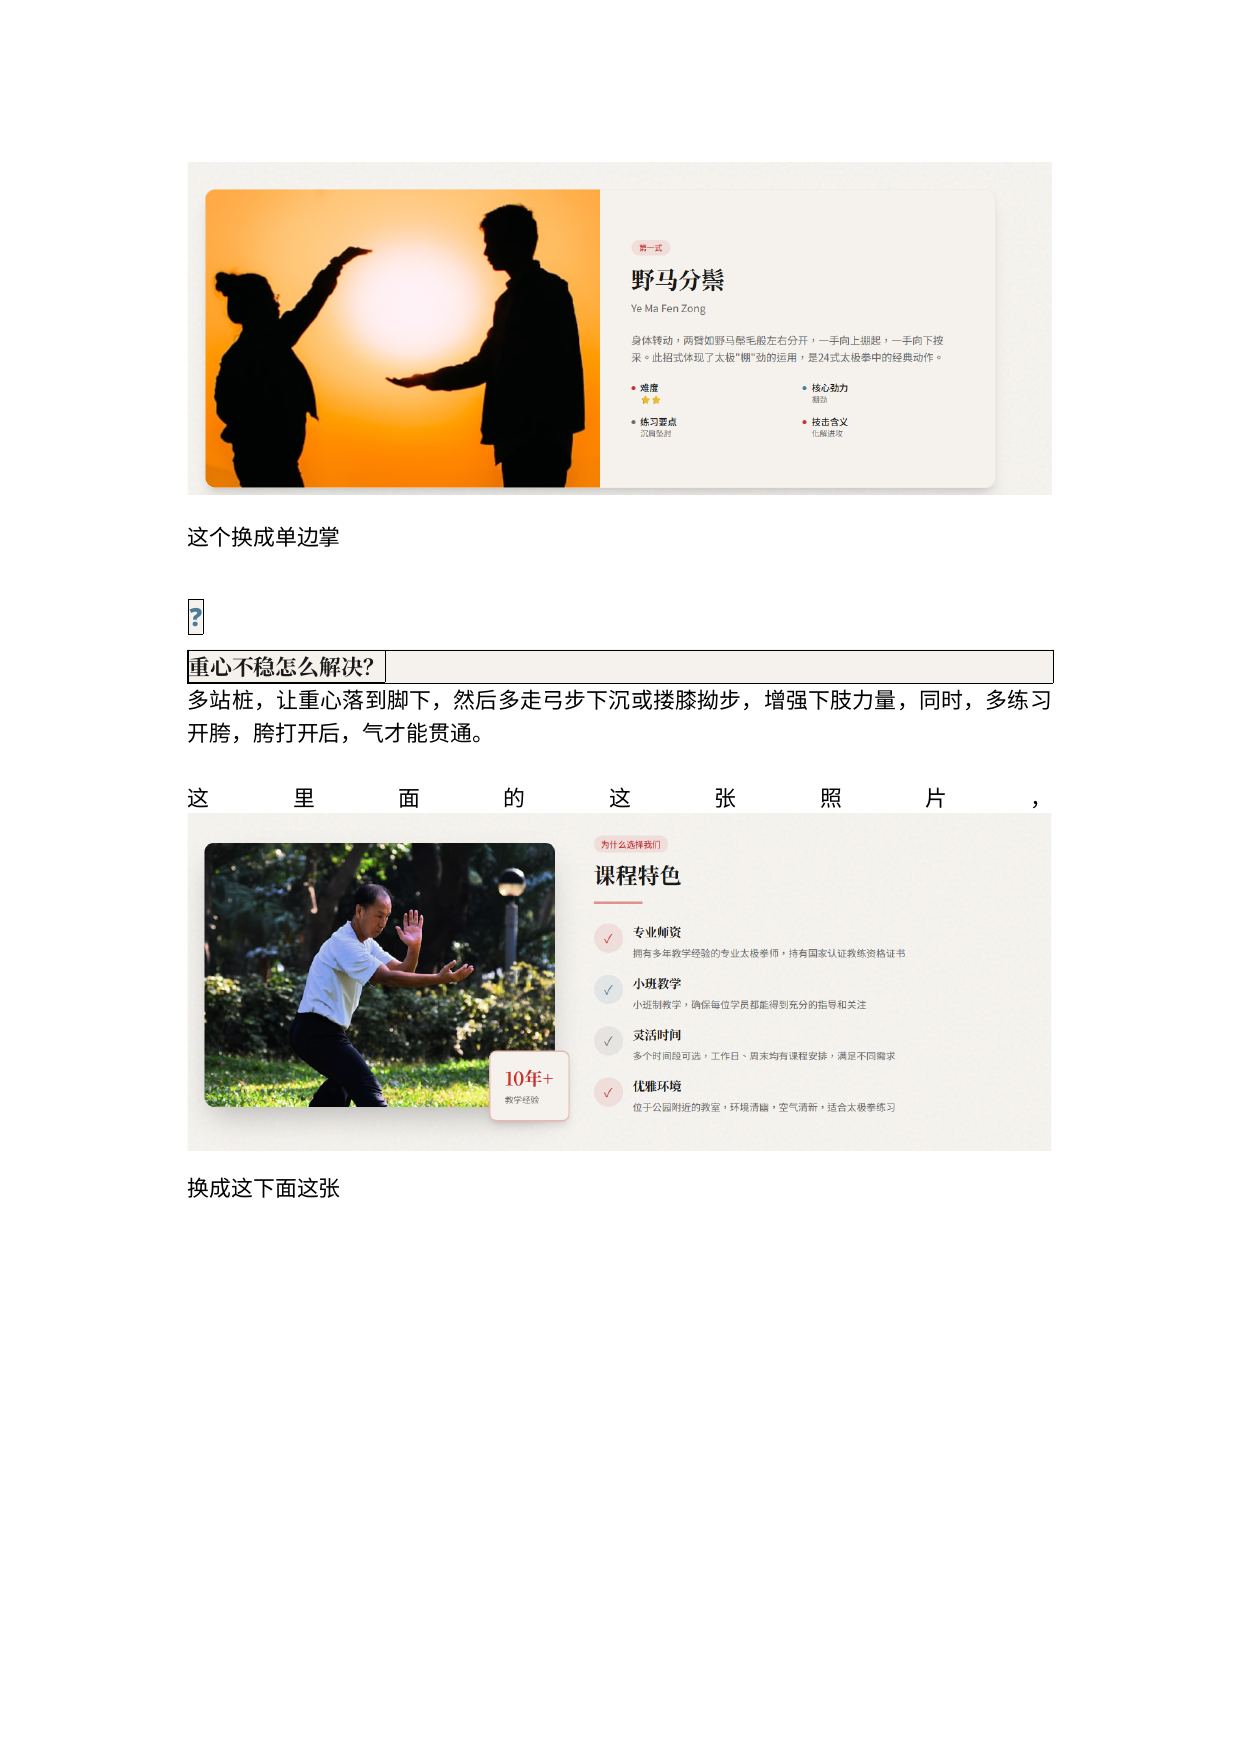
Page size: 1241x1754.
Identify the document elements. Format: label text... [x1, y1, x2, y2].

text 多站桩，让重心落到脚下，然后多走弓步下沉或搂膝拗步，增强下肢力量，同时，多练习开胯，胯打开后，气才能贯通。 [187, 684, 1053, 748]
picture [187, 162, 1052, 495]
subtitle 重心不稳怎么解决？ [386, 651, 1053, 683]
picture [187, 813, 1052, 1151]
text ❓ [187, 584, 1053, 649]
